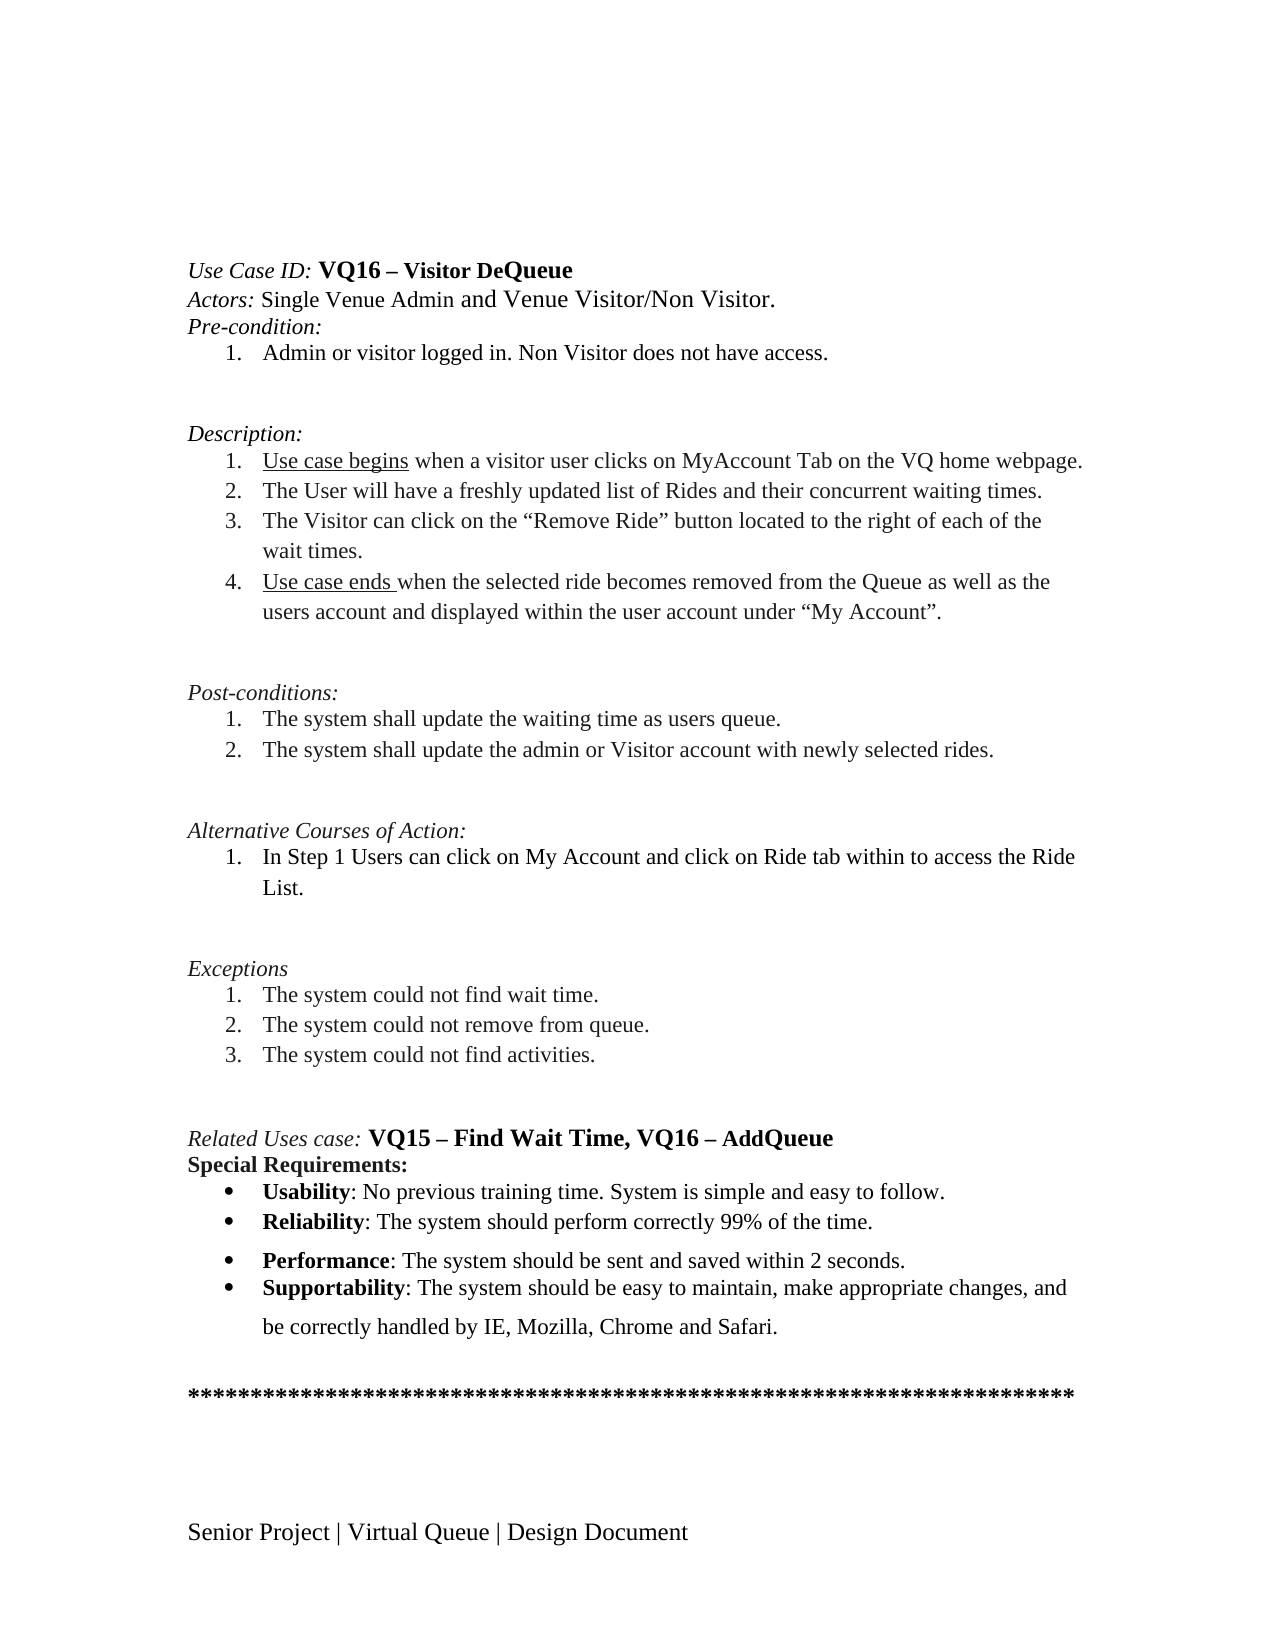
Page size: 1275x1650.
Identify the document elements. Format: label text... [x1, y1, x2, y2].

list The system could not find activities. [225, 1042, 1087, 1068]
list Reliability: The system should perform correctly 99% of the time. [225, 1208, 1087, 1234]
text Actors: Single Venue Admin and Venue Visitor/Non Visitor. [187, 284, 1087, 313]
list The system shall update the waiting time as users queue. [225, 706, 1087, 732]
list The Visitor can click on the “Remove Ride” button located to the right of each of the wait times. [225, 507, 1087, 564]
list The system shall update the admin or Visitor account with newly selected rides. [225, 736, 1087, 762]
list Admin or visitor logged in. Non Visitor does not have access. [225, 339, 1087, 366]
text Pre-condition: [187, 313, 1087, 339]
text Description: [187, 421, 1087, 447]
text Exceptions [187, 955, 1087, 981]
text Special Requirements: [187, 1152, 1087, 1178]
text Alternative Courses of Action: [187, 817, 1087, 843]
list Use case begins when a visitor user clicks on MyAccount Tab on the VQ home webpage. [225, 447, 1087, 473]
text Post-conditions: [187, 679, 1087, 706]
list The system could not remove from queue. [225, 1011, 1087, 1038]
list Performance: The system should be sent and saved within 2 seconds. [225, 1248, 1087, 1274]
text Related Uses case: VQ15 – Find Wait Time, VQ16 – AddQueue [187, 1123, 1087, 1152]
list Use case ends when the selected ride becomes removed from the Queue as well as the users account and displayed within the user account under “My Account”. [225, 568, 1087, 624]
text *********************************************************************** [187, 1382, 1087, 1410]
text Use Case ID: VQ16 – Visitor DeQueue [187, 255, 1087, 284]
list In Step 1 Users can click on My Account and click on Ride tab within to access the Ride List. [225, 843, 1087, 900]
list The system could not find wait time. [225, 981, 1087, 1007]
list Usability: No previous training time. System is simple and easy to follow. [225, 1178, 1087, 1204]
list Supportability: The system should be easy to maintain, make appropriate changes, and be correctly handled by IE, Mozilla, Chrome and Safari. [225, 1274, 1087, 1340]
list The User will have a freshly updated list of Rides and their concurrent waiting times. [225, 477, 1087, 503]
